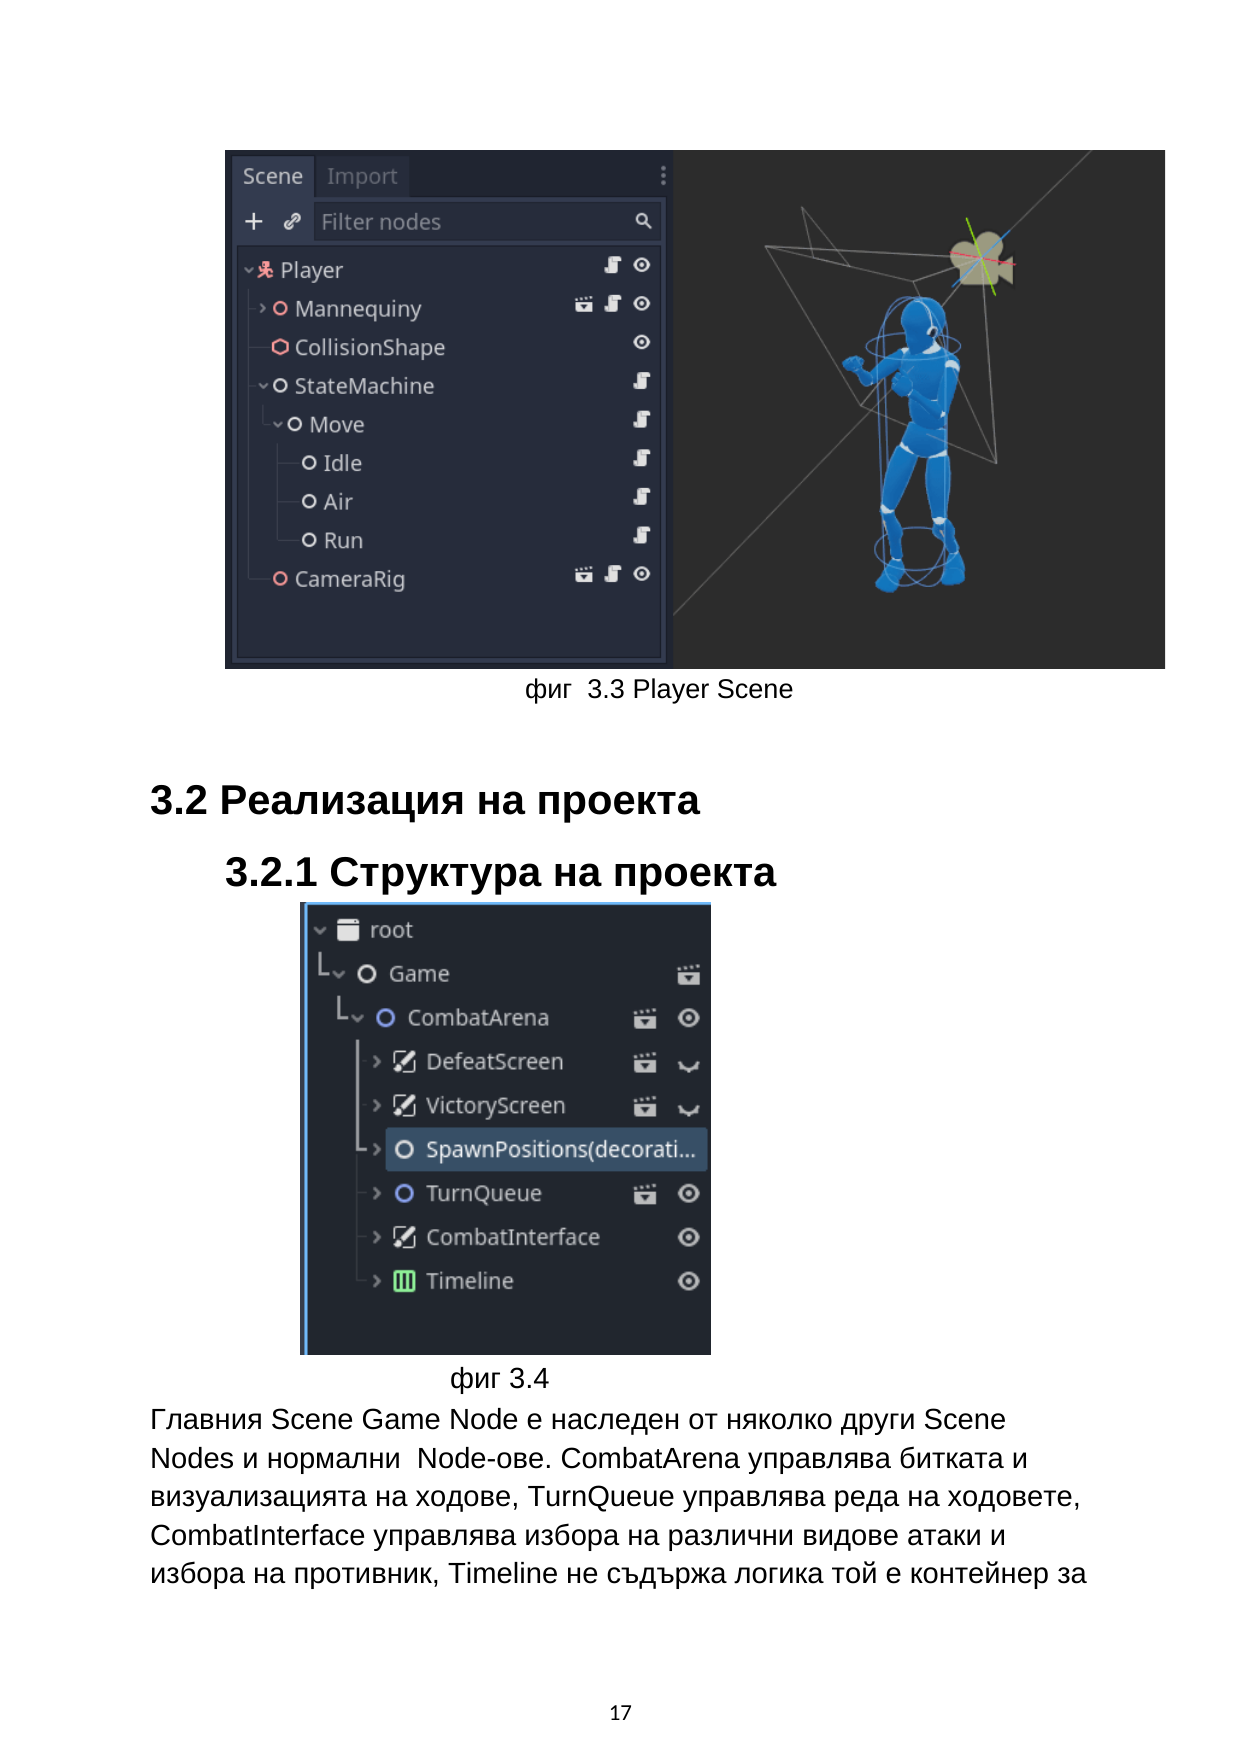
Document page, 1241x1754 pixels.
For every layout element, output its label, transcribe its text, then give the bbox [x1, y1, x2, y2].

text фиг 3.4 [150, 1361, 1090, 1395]
subtitle 3.2.1 Структура на проекта [150, 847, 1090, 895]
picture [225, 150, 1166, 669]
subtitle 3.2 Реализация на проекта [150, 776, 1090, 824]
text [150, 1402, 1090, 1590]
text фиг 3.3 Player Scene [150, 673, 1090, 736]
picture [300, 902, 711, 1355]
